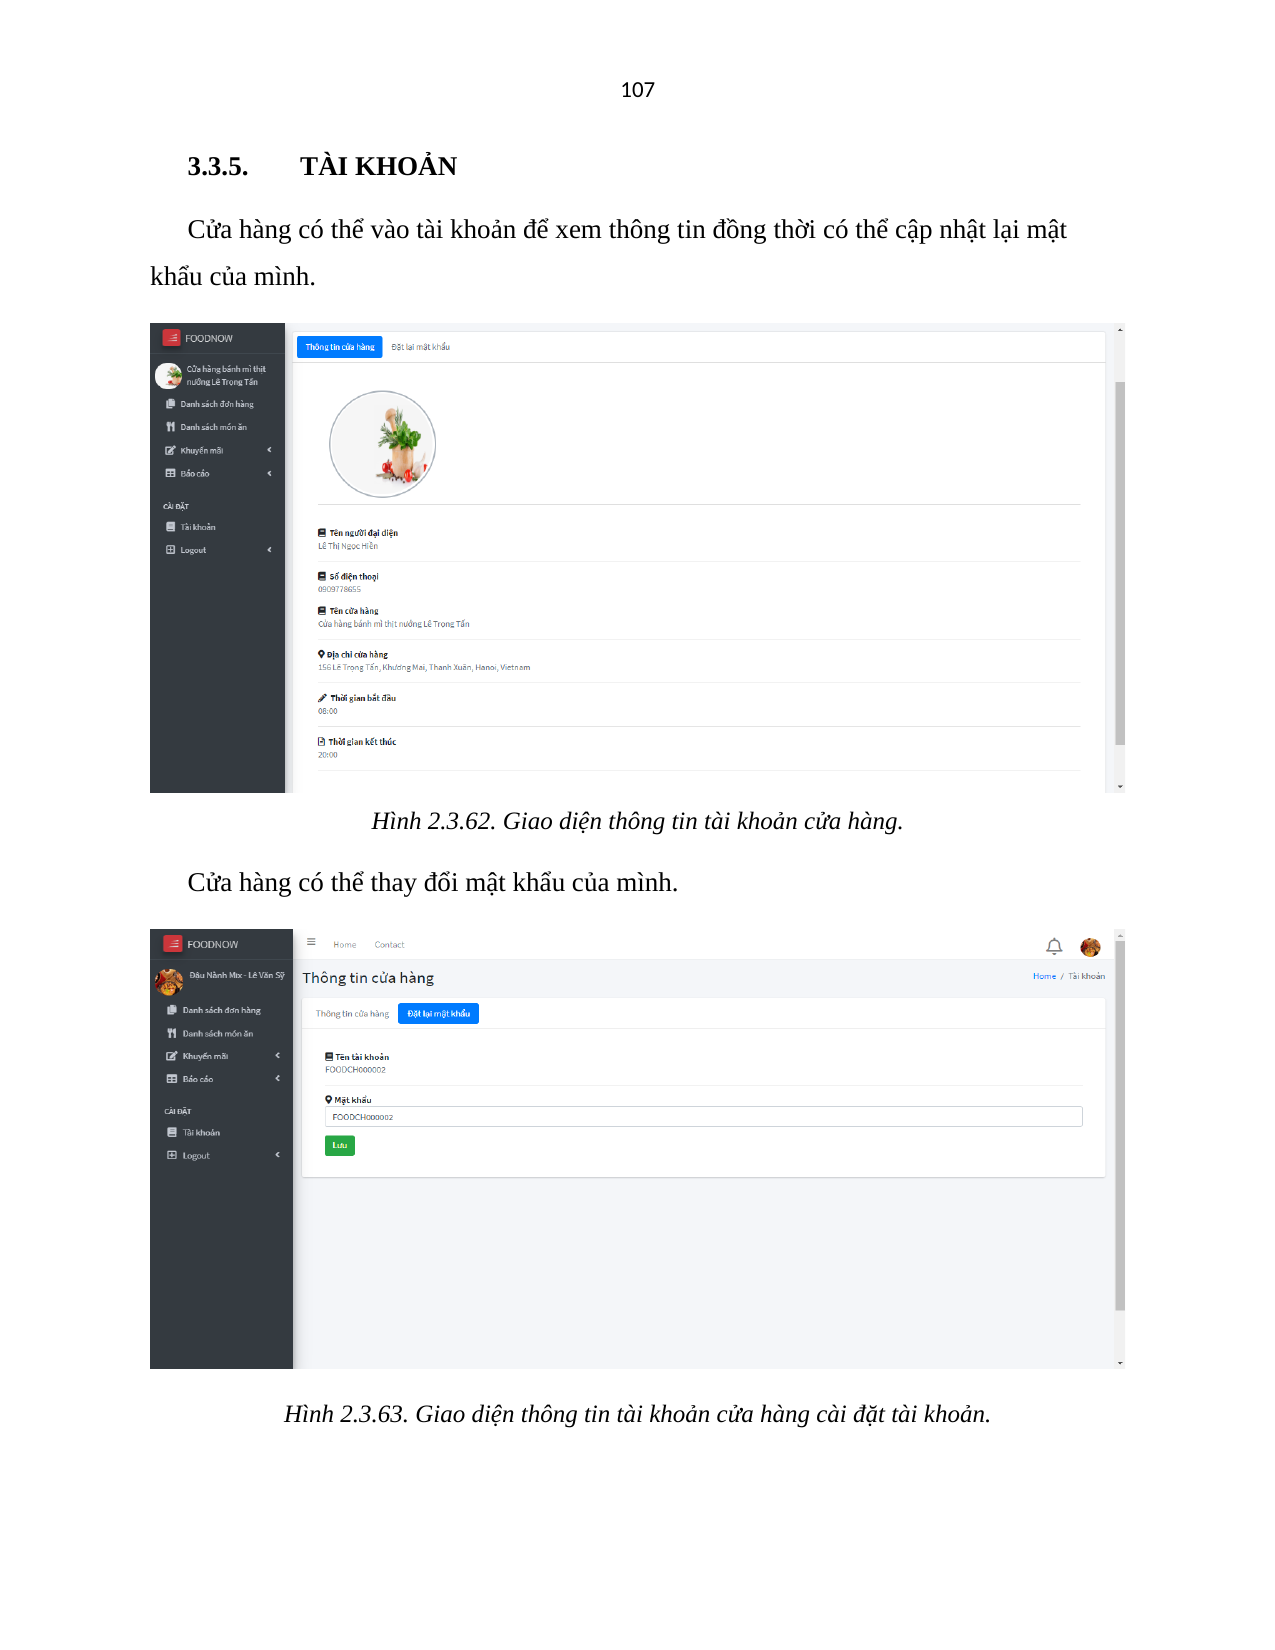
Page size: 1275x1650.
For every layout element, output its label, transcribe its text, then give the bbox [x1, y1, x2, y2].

list Hình 2.3.63. Giao diện thông tin tài khoản cửa hàng cài đặt tài khoản. [150, 1399, 1125, 1428]
picture [150, 323, 1125, 793]
text Cửa hàng có thể thay đổi mật khẩu của mình. [150, 866, 1125, 897]
list TÀI KHOẢN [187, 150, 1125, 181]
text Cửa hàng có thể vào tài khoản để xem thông tin đồng thời có thể cập nhật lại mật khẩu của mình. [150, 213, 1125, 291]
picture [150, 929, 1125, 1369]
list Hình 2.3.62. Giao diện thông tin tài khoản cửa hàng. [150, 806, 1125, 835]
